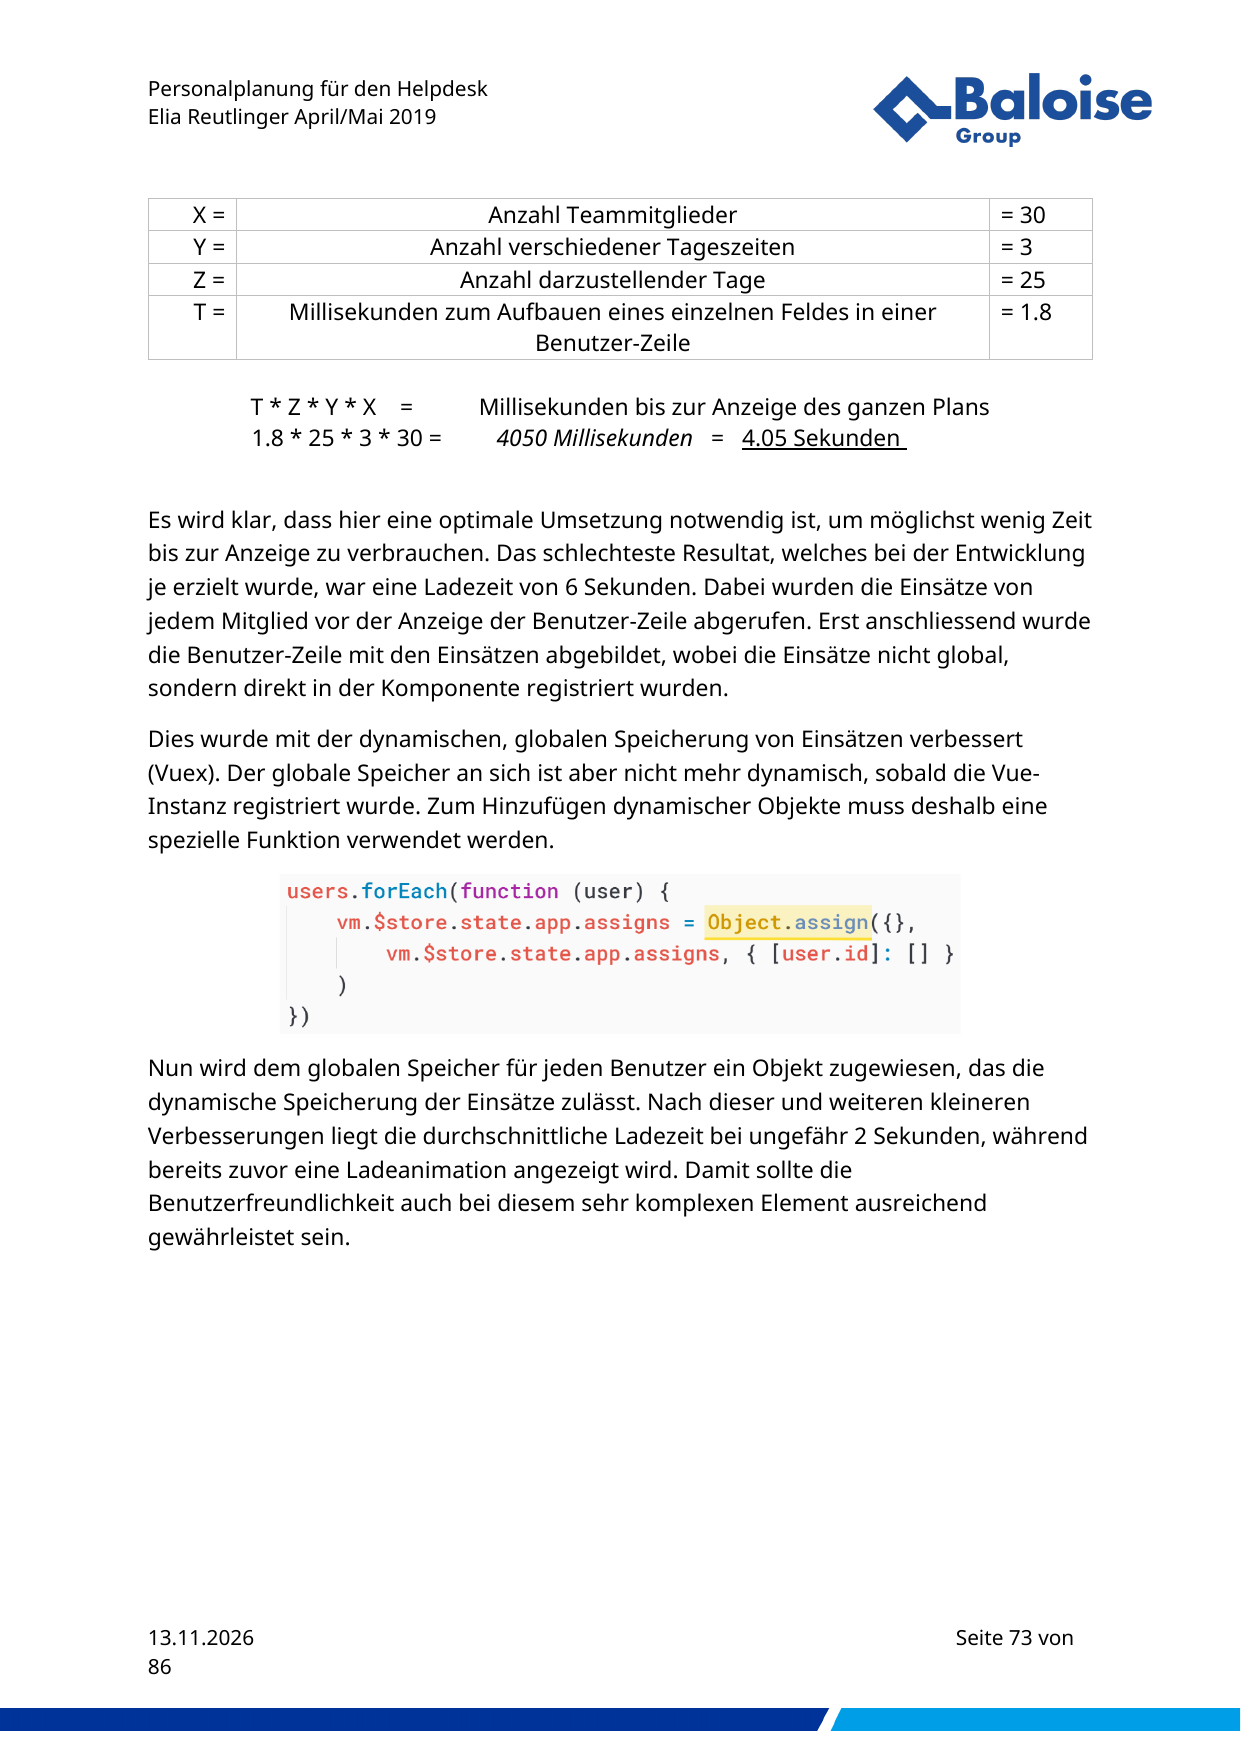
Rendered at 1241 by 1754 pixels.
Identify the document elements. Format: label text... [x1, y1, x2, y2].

table_header = 30 [990, 199, 1092, 230]
text Nun wird dem globalen Speicher für jeden Benutzer ein Objekt zugewiesen, das die dynamische Speicherung der Einsätze zulässt. Nach dieser und weiteren kleineren Verbesserungen liegt die durchschnittliche Ladezeit bei ungefähr 2 Sekunden, während bereits zuvor eine Ladeanimation angezeigt wird. Damit sollte die Benutzerfreundlichkeit auch bei diesem sehr komplexen Element ausreichend gewährleistet sein. [148, 1052, 1093, 1252]
text Dies wurde mit der dynamischen, globalen Speicherung von Einsätzen verbessert (Vuex). Der globale Speicher an sich ist aber nicht mehr dynamisch, sobald die Vue-Instanz registriert wurde. Zum Hinzufügen dynamischer Objekte muss deshalb eine spezielle Funktion verwendet werden. [148, 723, 1093, 855]
table_cell T = [149, 296, 236, 358]
table_cell Millisekunden zum Aufbauen eines einzelnen Feldes in einer Benutzer-Zeile [237, 296, 989, 358]
table_cell Y = [149, 231, 236, 263]
text 1.8 * 25 * 3 * 30 = 4050 Millisekunden = 4.05 Sekunden [148, 422, 1093, 453]
table_header X = [149, 199, 236, 230]
table_cell = 3 [990, 231, 1092, 263]
table_header Anzahl Teammitglieder [237, 199, 989, 230]
picture [873, 73, 1152, 147]
table_cell = 1.8 [990, 296, 1092, 358]
text Es wird klar, dass hier eine optimale Umsetzung notwendig ist, um möglichst wenig Zeit bis zur Anzeige zu verbrauchen. Das schlechteste Resultat, welches bei der Entwicklung je erzielt wurde, war eine Ladezeit von 6 Sekunden. Dabei wurden die Einsätze von jedem Mitglied vor der Anzeige der Benutzer-Zeile abgerufen. Erst anschliessend wurde die Benutzer-Zeile mit den Einsätzen abgebildet, wobei die Einsätze nicht global, sondern direkt in der Komponente registriert wurden. [148, 504, 1093, 704]
picture [0, 1708, 1241, 1733]
picture [279, 874, 961, 1034]
table_cell Anzahl darzustellender Tage [237, 264, 989, 295]
table_cell = 25 [990, 264, 1092, 295]
table_cell Anzahl verschiedener Tageszeiten [237, 231, 989, 263]
table_cell Z = [149, 264, 236, 295]
text T * Z * Y * X = Millisekunden bis zur Anzeige des ganzen Plans [148, 391, 1093, 422]
